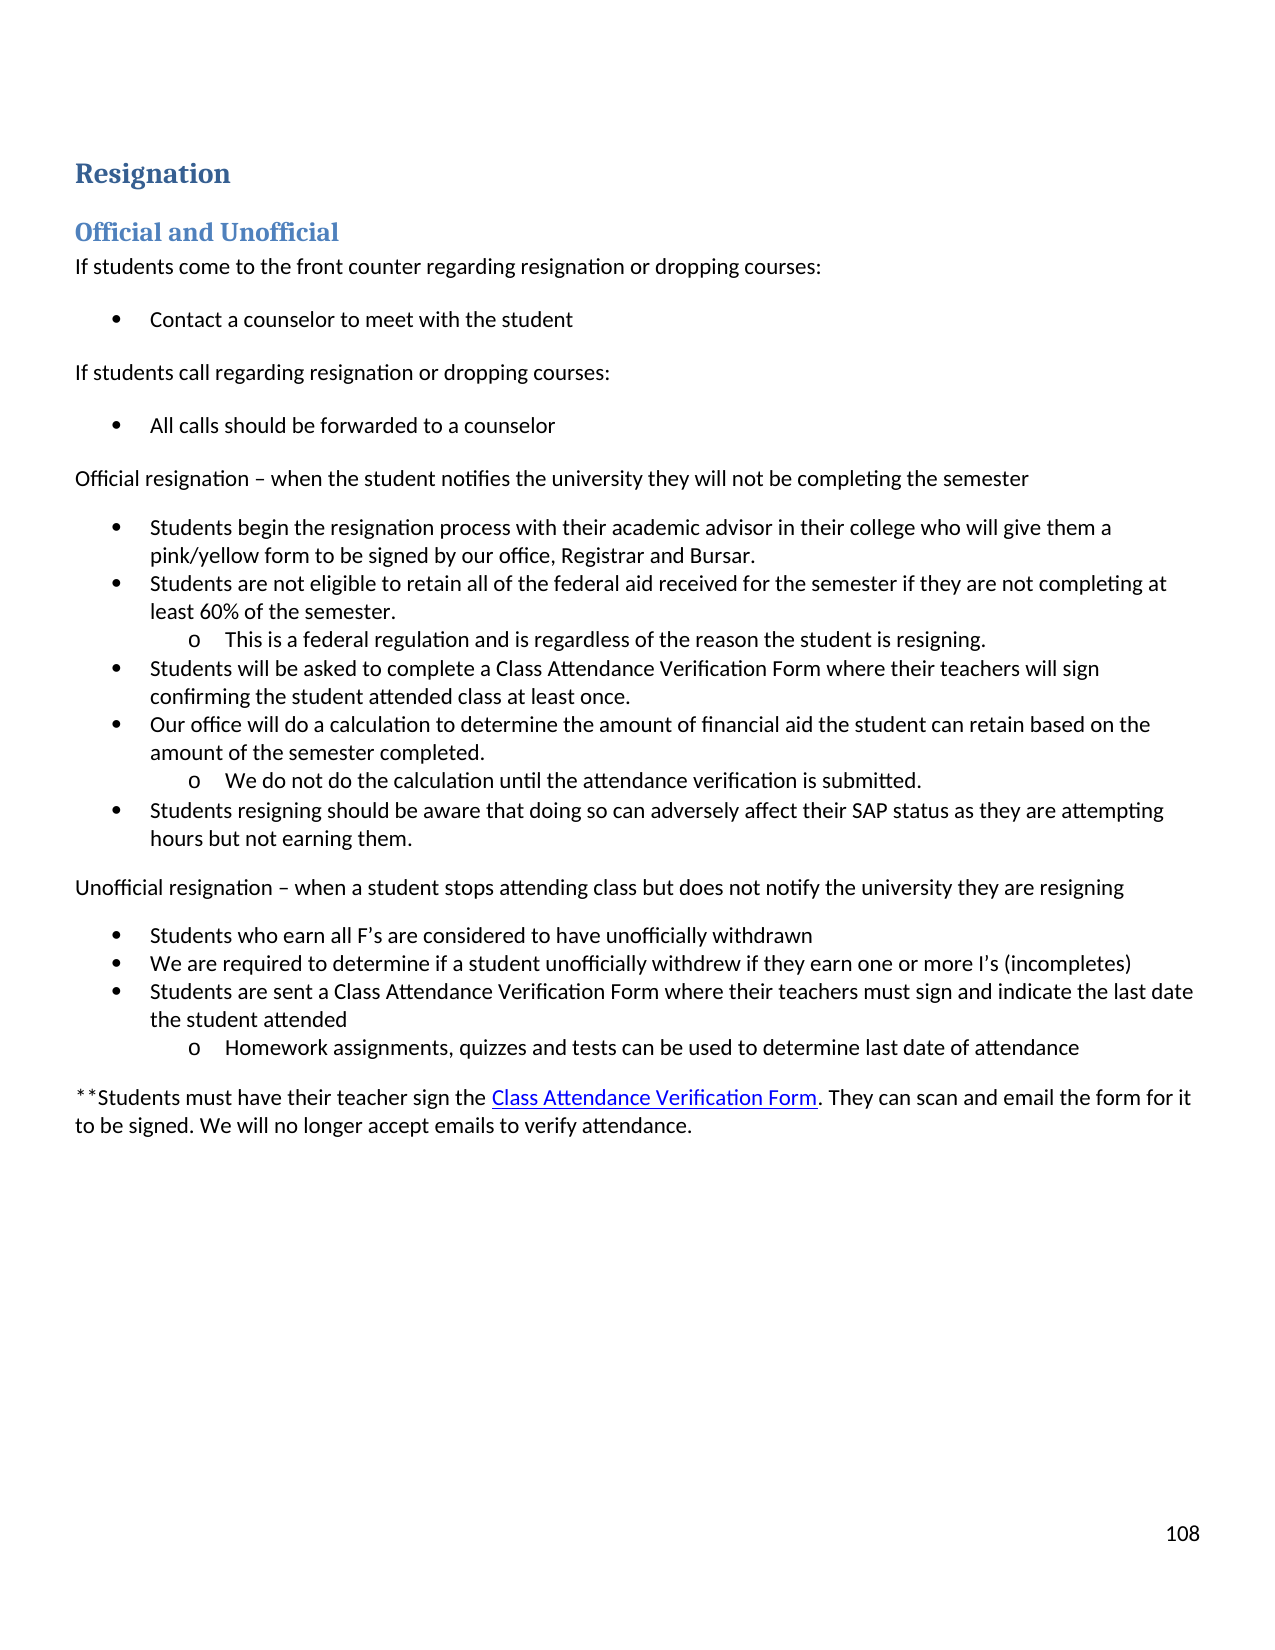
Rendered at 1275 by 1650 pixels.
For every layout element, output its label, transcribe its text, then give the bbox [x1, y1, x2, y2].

list Students resigning should be aware that doing so can adversely affect their SAP status as they are attempting hours but not earning them. [112, 796, 1200, 852]
text If students come to the front counter regarding resignation or dropping courses: [75, 252, 1200, 280]
list Students who earn all F’s are considered to have unofficially withdrawn [112, 921, 1200, 949]
text Official resignation – when the student notifies the university they will not be completing the semester [75, 464, 1200, 492]
list Students will be asked to complete a Class Attendance Verification Form where their teachers will sign confirming the student attended class at least once. [112, 654, 1200, 711]
list All calls should be forwarded to a counselor [112, 411, 1200, 439]
text If students call regarding resignation or dropping courses: [75, 358, 1200, 386]
text **Students must have their teacher sign the Class Attendance Verification Form. They can scan and email the form for it to be signed. We will no longer accept emails to verify attendance. [75, 1083, 1200, 1139]
list Students are sent a Class Attendance Verification Form where their teachers must sign and indicate the last date the student attended [112, 977, 1200, 1033]
list This is a federal regulation and is regardless of the reason the student is resigning. [187, 625, 1200, 654]
list Students are not eligible to retain all of the federal aid received for the semester if they are not completing at least 60% of the semester. [112, 569, 1200, 625]
subtitle Resignation [75, 157, 1200, 191]
list Contact a counselor to meet with the student [112, 305, 1200, 333]
list Students begin the resignation process with their academic advisor in their college who will give them a pink/yellow form to be signed by our office, Registrar and Bursar. [112, 513, 1200, 569]
list We do not do the calculation until the attendance verification is submitted. [187, 767, 1200, 796]
subtitle Official and Unofficial [75, 217, 1200, 248]
list Homework assignments, quizzes and tests can be used to determine last date of attendance [187, 1033, 1200, 1063]
list Our office will do a calculation to determine the amount of financial aid the student can retain based on the amount of the semester completed. [112, 711, 1200, 767]
list We are required to determine if a student unofficially withdrew if they earn one or more I’s (incompletes) [112, 949, 1200, 977]
text Unofficial resignation – when a student stops attending class but does not notify the university they are resigning [75, 873, 1200, 901]
